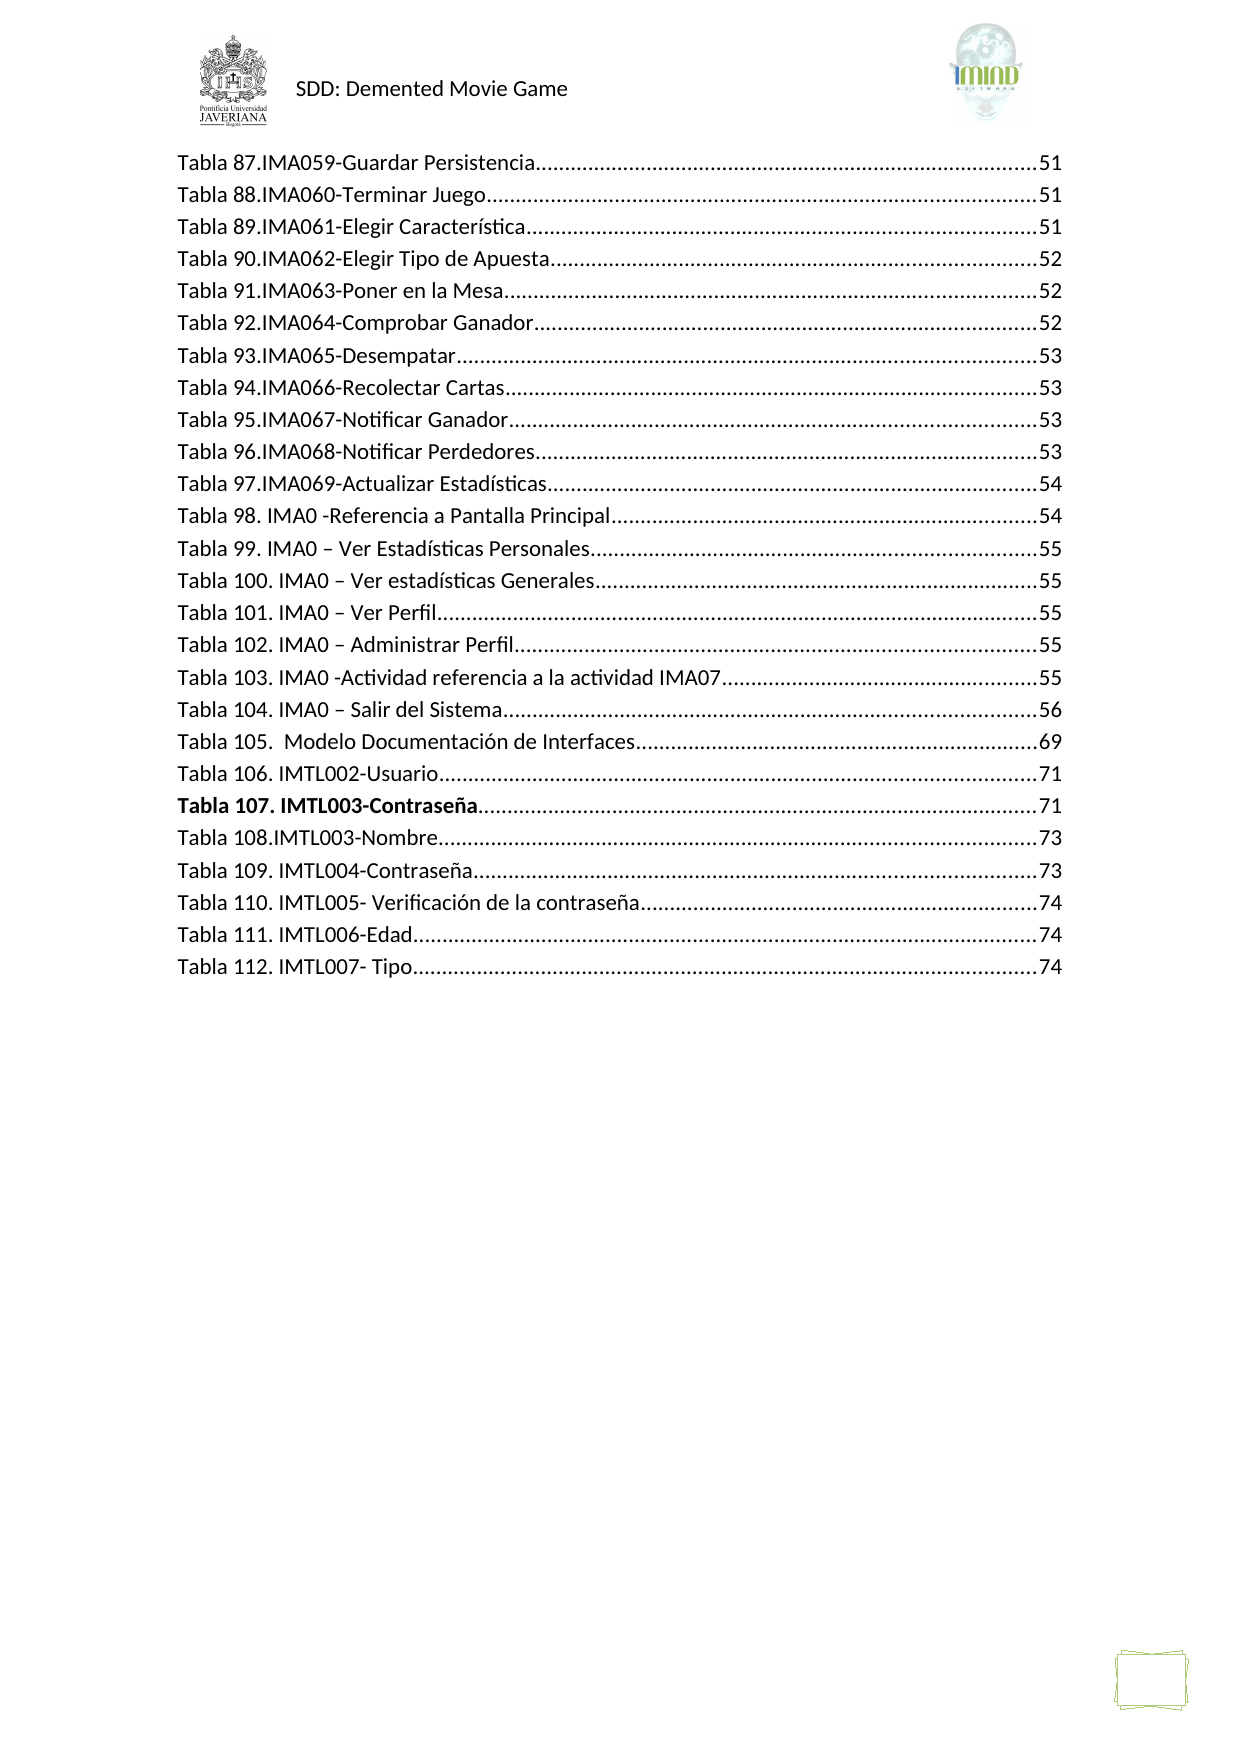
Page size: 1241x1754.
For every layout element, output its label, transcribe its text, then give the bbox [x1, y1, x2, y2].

text Tabla 97.IMA069-Actualizar Estadísticas 54 [177, 469, 1063, 497]
text Tabla 108.IMTL003-Nombre 73 [177, 823, 1063, 852]
text Tabla 103. IMA0 -Actividad referencia a la actividad IMA07 55 [177, 663, 1063, 691]
picture [948, 23, 1029, 127]
text Tabla 91.IMA063-Poner en la Mesa 52 [177, 276, 1063, 304]
text Tabla 89.IMA061-Elegir Característica 51 [177, 212, 1063, 240]
text Tabla 93.IMA065-Desempatar 53 [177, 341, 1063, 369]
text Tabla 101. IMA0 – Ver Perfil 55 [177, 598, 1063, 626]
text Tabla 95.IMA067-Notificar Ganador 53 [177, 405, 1063, 433]
picture [200, 35, 267, 127]
text Tabla 106. IMTL002-Usuario 71 [177, 759, 1063, 787]
text Tabla 109. IMTL004-Contraseña 73 [177, 856, 1063, 884]
text Tabla 90.IMA062-Elegir Tipo de Apuesta 52 [177, 244, 1063, 272]
text Tabla 92.IMA064-Comprobar Ganador 52 [177, 308, 1063, 337]
text Tabla 112. IMTL007- Tipo 74 [177, 952, 1063, 980]
text Tabla 88.IMA060-Terminar Juego 51 [177, 180, 1063, 208]
text Tabla 102. IMA0 – Administrar Perfil 55 [177, 630, 1063, 658]
text Tabla 104. IMA0 – Salir del Sistema 56 [177, 695, 1063, 723]
text Tabla 105. Modelo Documentación de Interfaces 69 [177, 727, 1063, 755]
text Tabla 111. IMTL006-Edad 74 [177, 920, 1063, 948]
text Tabla 98. IMA0 -Referencia a Pantalla Principal 54 [177, 502, 1063, 530]
text Tabla 94.IMA066-Recolectar Cartas 53 [177, 373, 1063, 401]
text Tabla 99. IMA0 – Ver Estadísticas Personales 55 [177, 534, 1063, 562]
text Tabla 100. IMA0 – Ver estadísticas Generales 55 [177, 566, 1063, 594]
text Tabla 87.IMA059-Guardar Persistencia 51 [177, 148, 1063, 176]
text Tabla 110. IMTL005- Verificación de la contraseña 74 [177, 888, 1063, 916]
text Tabla 96.IMA068-Notificar Perdedores 53 [177, 437, 1063, 465]
text Tabla 107. IMTL003-Contraseña 71 [177, 791, 1063, 819]
